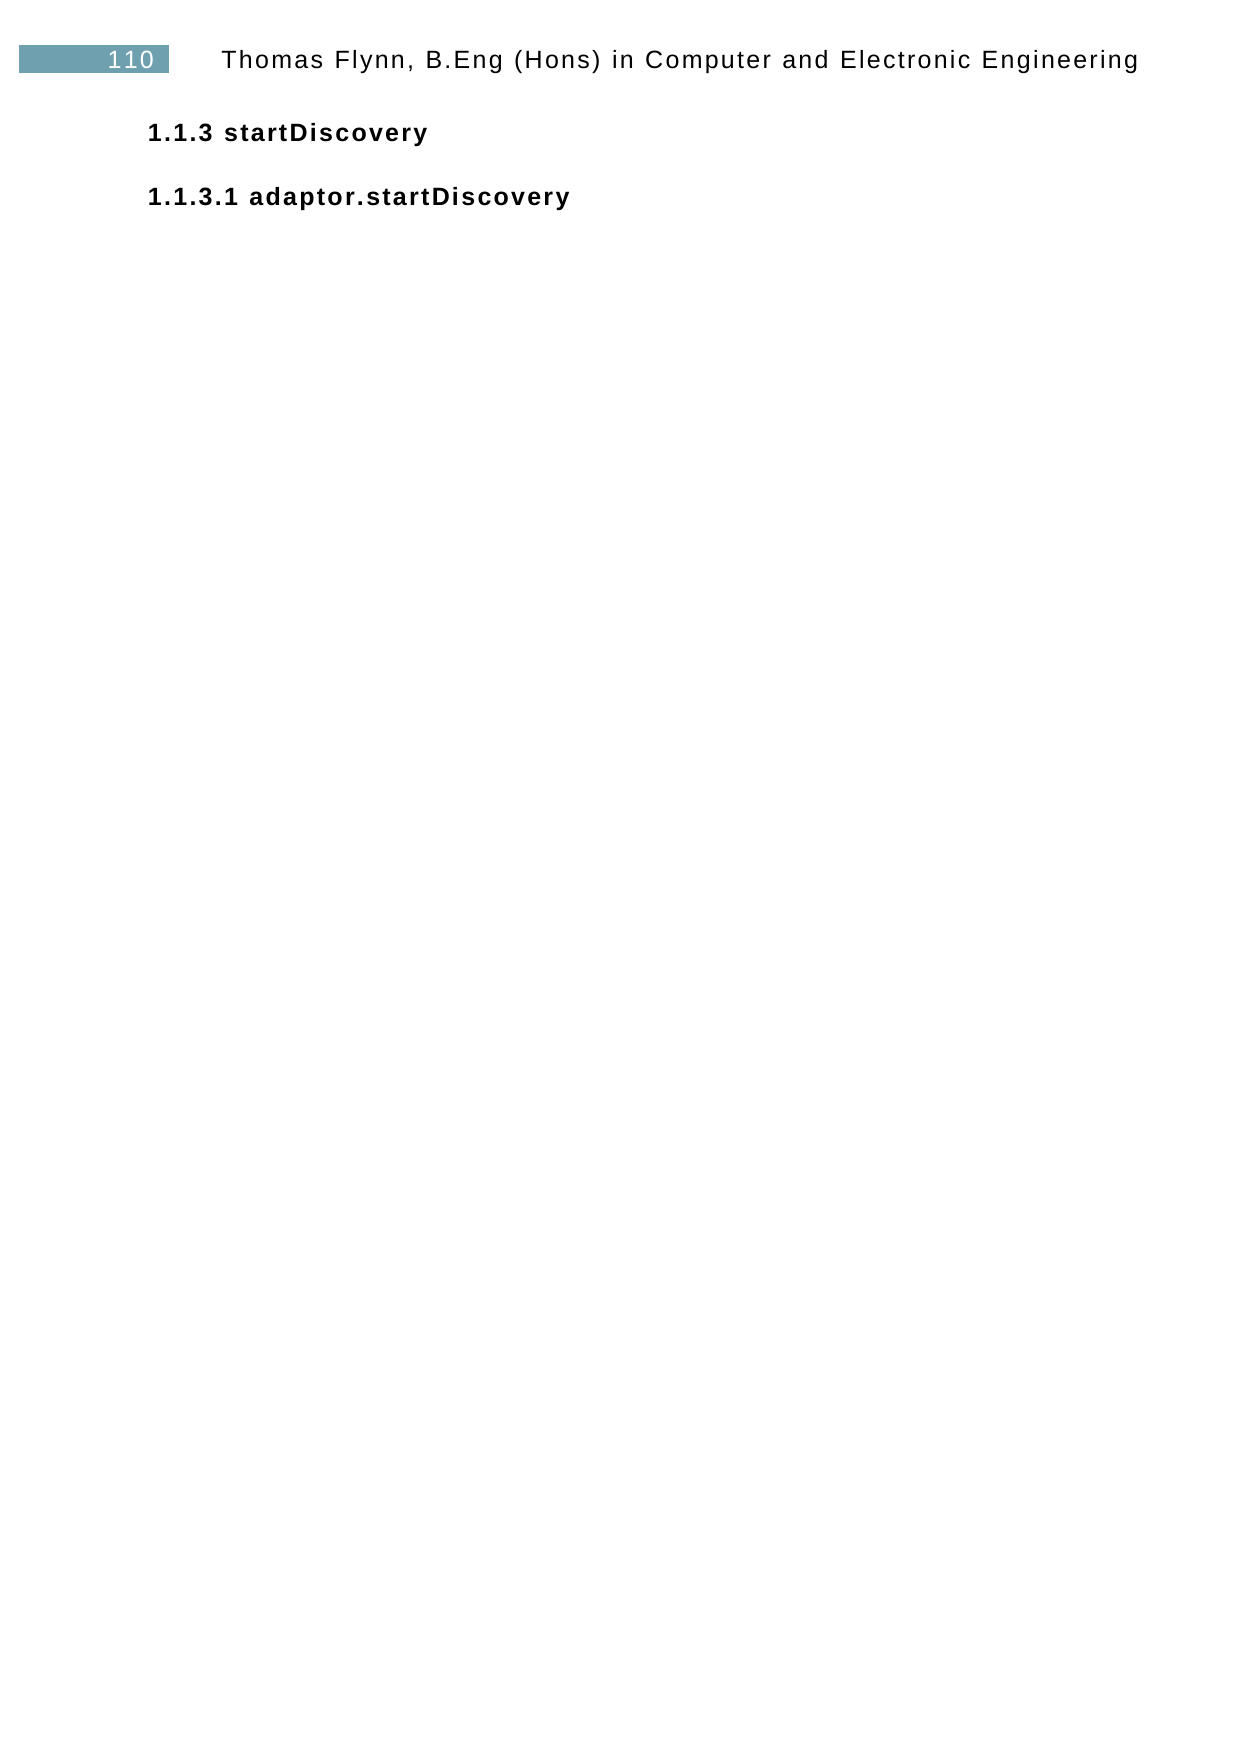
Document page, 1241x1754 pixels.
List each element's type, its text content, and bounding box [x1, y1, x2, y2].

text 1.1.3.1 adaptor.startDiscovery [148, 182, 1122, 211]
text 1.1.3 startDiscovery [148, 118, 1122, 147]
